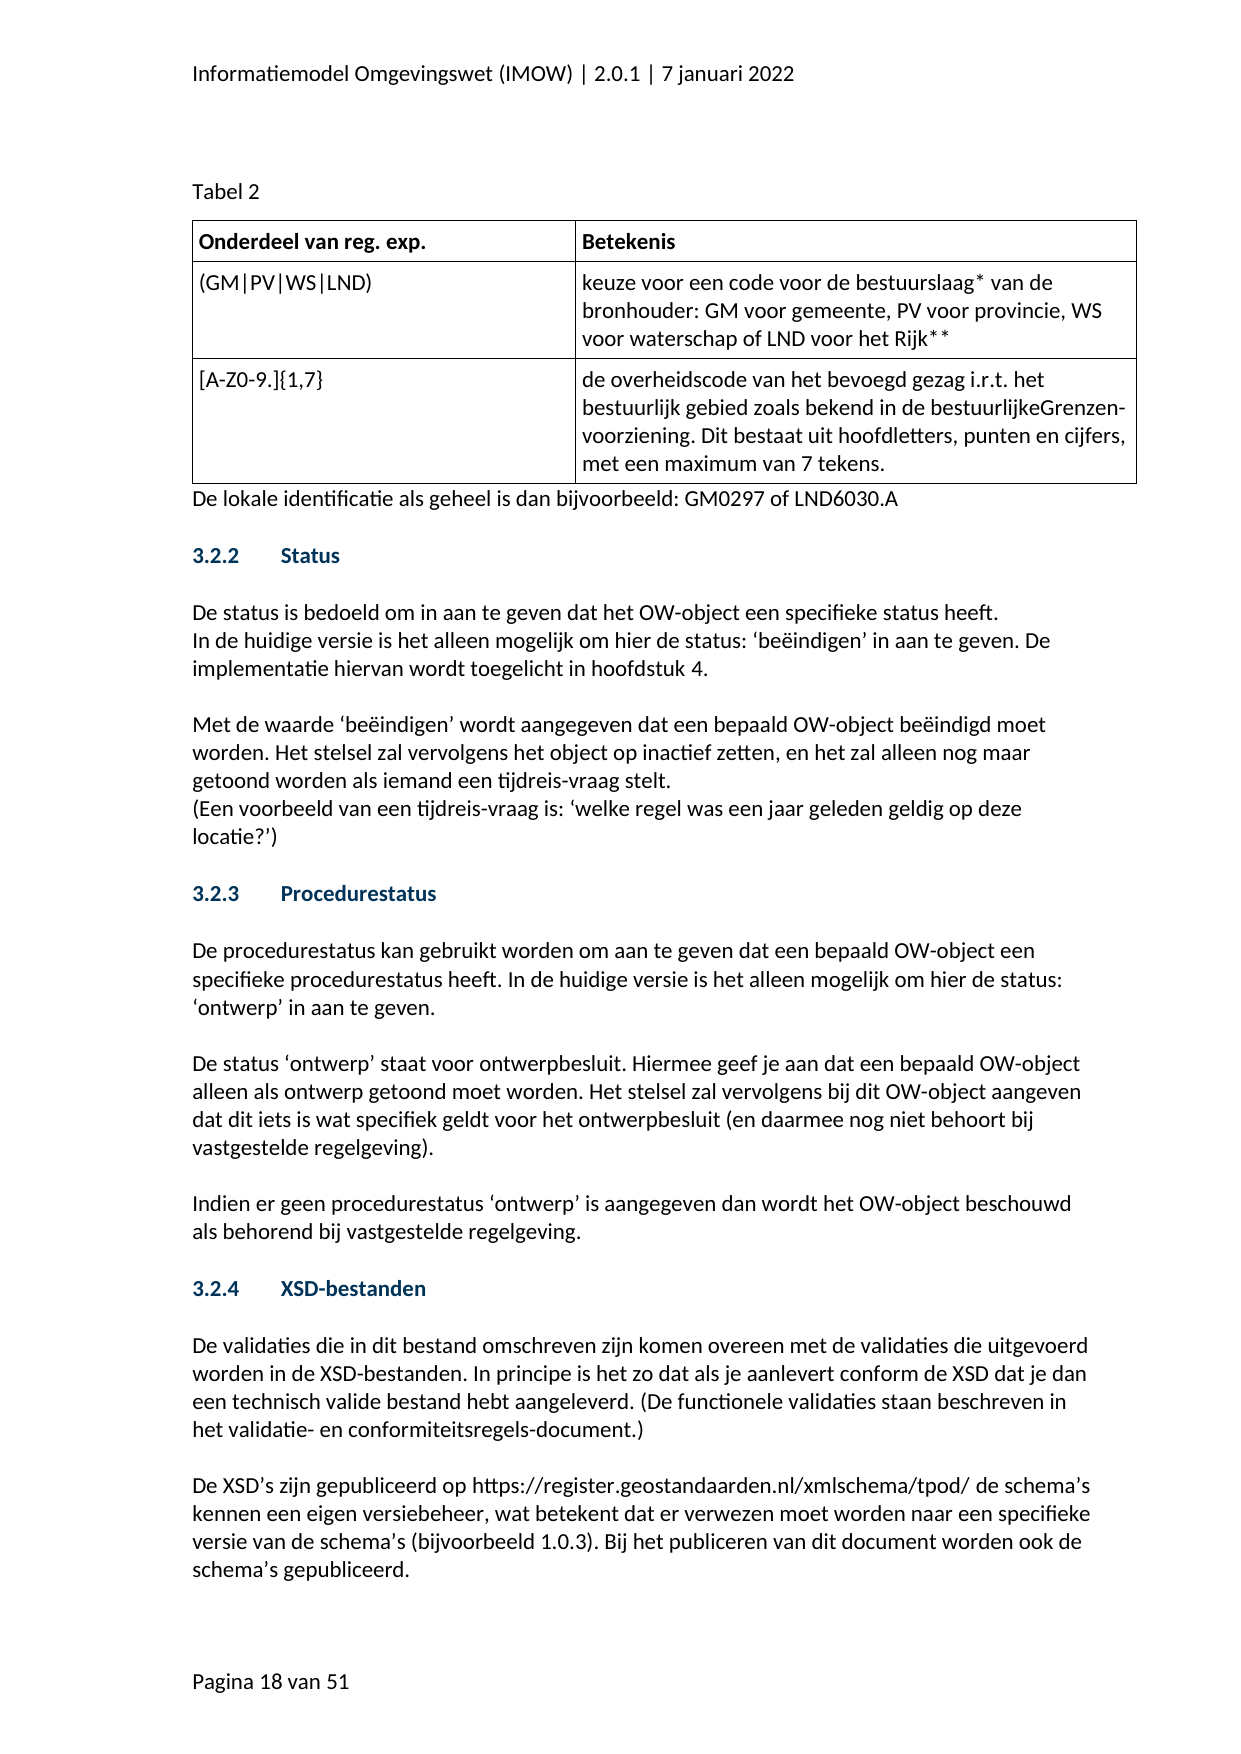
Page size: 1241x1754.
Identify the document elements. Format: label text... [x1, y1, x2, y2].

text De status is bedoeld om in aan te geven dat het OW-object een specifieke status heeft. [192, 598, 1092, 626]
table_header Onderdeel van reg. exp. [193, 221, 575, 261]
table_cell keuze voor een code voor de bestuurslaag* van de bronhouder: GM voor gemeente, PV voor provincie, WS voor waterschap of LND voor het Rijk** [576, 262, 1136, 358]
text Indien er geen procedurestatus ‘ontwerp’ is aangegeven dan wordt het OW-object beschouwd als behorend bij vastgestelde regelgeving. [192, 1189, 1092, 1245]
table_cell [A-Z0-9.]{1,7} [193, 359, 575, 483]
table_header Betekenis [576, 221, 1136, 261]
text De status ‘ontwerp’ staat voor ontwerpbesluit. Hiermee geef je aan dat een bepaald OW-object alleen als ontwerp getoond moet worden. Het stelsel zal vervolgens bij dit OW-object aangeven dat dit iets is wat specifiek geldt voor het ontwerpbesluit (en daarmee nog niet behoort bij vastgestelde regelgeving). [192, 1049, 1092, 1161]
subtitle Procedurestatus [192, 879, 1092, 907]
text De XSD’s zijn gepubliceerd op https://register.geostandaarden.nl/xmlschema/tpod/ de schema’s kennen een eigen versiebeheer, wat betekent dat er verwezen moet worden naar een specifieke versie van de schema’s (bijvoorbeeld 1.0.3). Bij het publiceren van dit document worden ook de schema’s gepubliceerd. [192, 1471, 1092, 1583]
subtitle XSD-bestanden [192, 1274, 1092, 1302]
text De validaties die in dit bestand omschreven zijn komen overeen met de validaties die uitgevoerd worden in de XSD-bestanden. In principe is het zo dat als je aanlevert conform de XSD dat je dan een technisch valide bestand hebt aangeleverd. (De functionele validaties staan beschreven in het validatie- en conformiteitsregels-document.) [192, 1331, 1092, 1443]
text (Een voorbeeld van een tijdreis-vraag is: ‘welke regel was een jaar geleden geldig op deze locatie?’) [192, 794, 1092, 850]
table_cell de overheidscode van het bevoegd gezag i.r.t. het bestuurlijk gebied zoals bekend in de bestuurlijkeGrenzen-voorziening. Dit bestaat uit hoofdletters, punten en cijfers, met een maximum van 7 tekens. [576, 359, 1136, 483]
subtitle Status [192, 541, 1092, 569]
table_cell (GM|PV|WS|LND) [193, 262, 575, 358]
text In de huidige versie is het alleen mogelijk om hier de status: ‘beëindigen’ in aan te geven. De implementatie hiervan wordt toegelicht in hoofdstuk 4. [192, 626, 1092, 682]
text Met de waarde ‘beëindigen’ wordt aangegeven dat een bepaald OW-object beëindigd moet worden. Het stelsel zal vervolgens het object op inactief zetten, en het zal alleen nog maar getoond worden als iemand een tijdreis-vraag stelt. [192, 710, 1092, 794]
text De lokale identificatie als geheel is dan bijvoorbeeld: GM0297 of LND6030.A [192, 484, 1092, 512]
text De procedurestatus kan gebruikt worden om aan te geven dat een bepaald OW-object een specifieke procedurestatus heeft. In de huidige versie is het alleen mogelijk om hier de status: ‘ontwerp’ in aan te geven. [192, 937, 1092, 1021]
